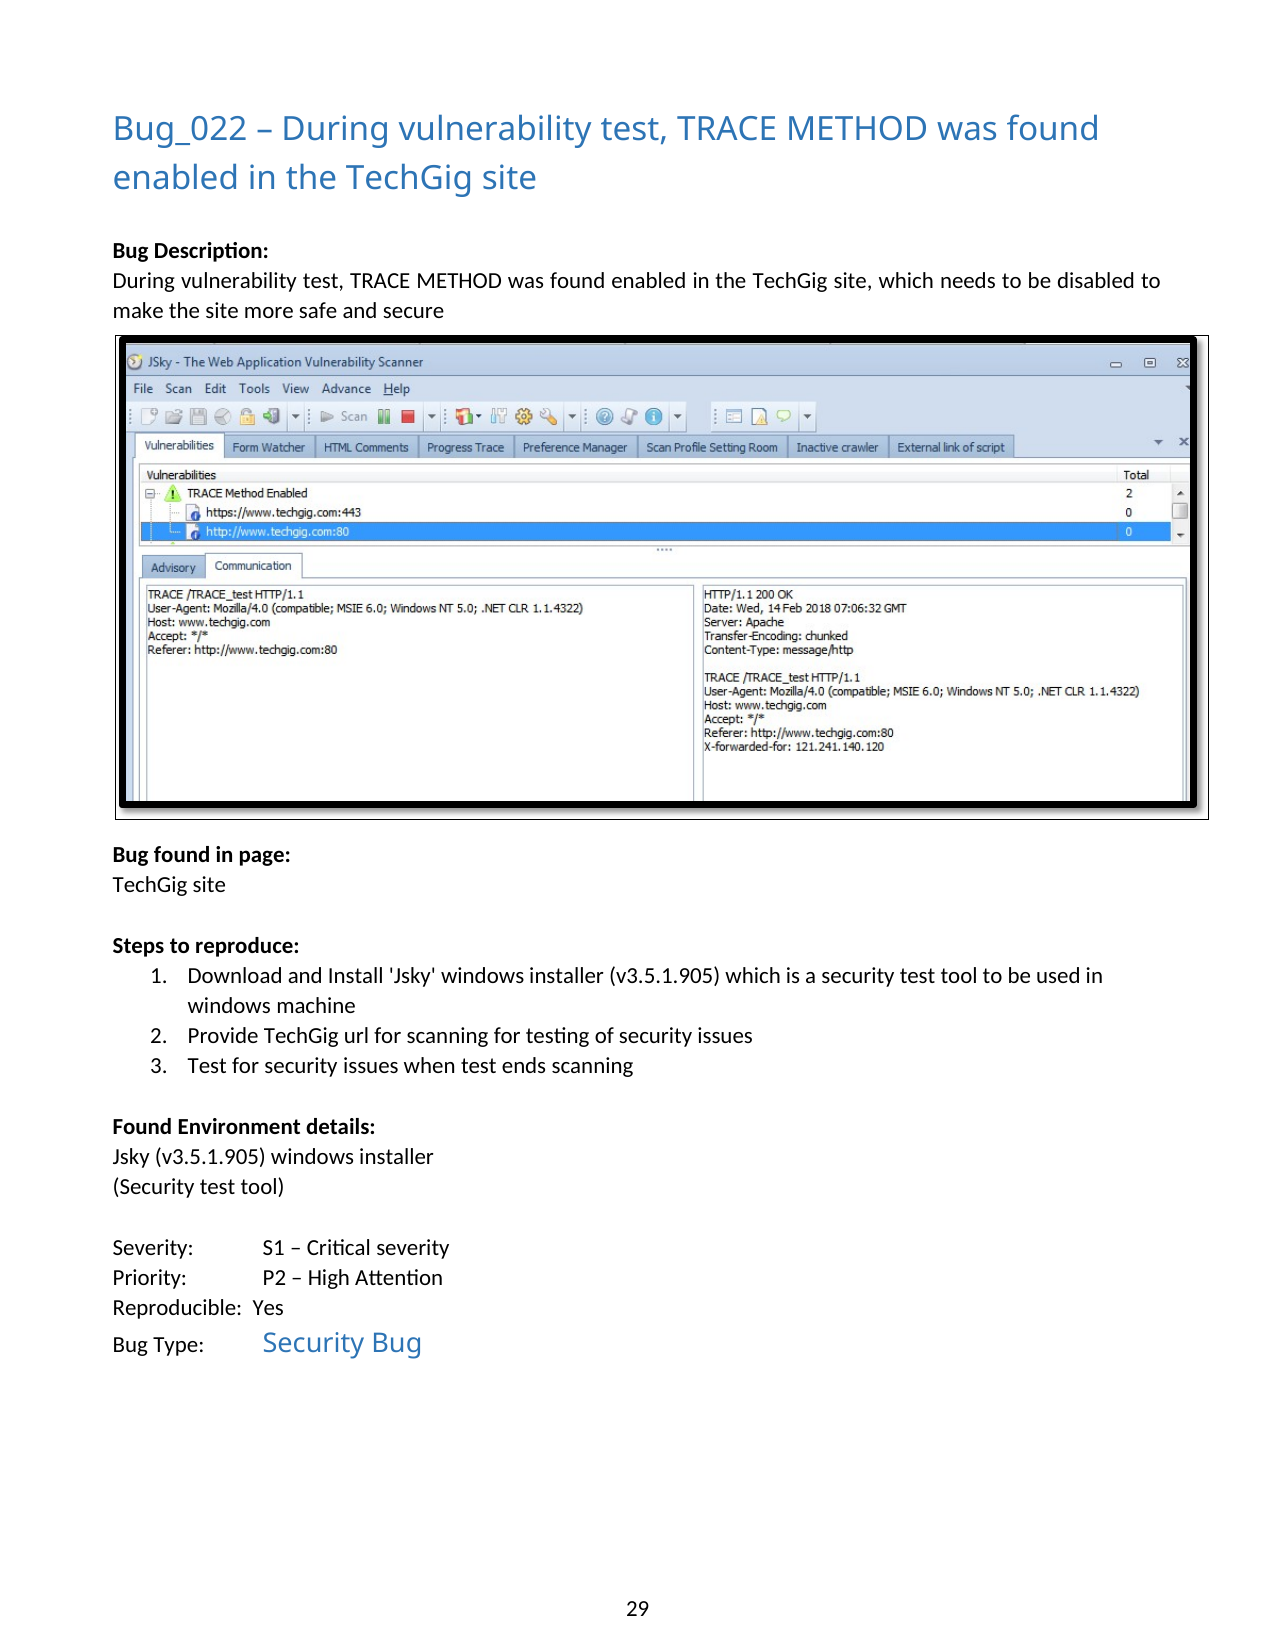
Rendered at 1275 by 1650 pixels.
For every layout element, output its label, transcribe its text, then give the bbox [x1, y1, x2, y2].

subtitle Bug_022 – During vulnerability test, TRACE METHOD was found enabled in the TechGig site [112, 105, 1177, 199]
subtitle Steps to reproduce: [112, 931, 1177, 959]
text Priority: P2 – High Attention Reproducible: Yes [112, 1263, 445, 1321]
text During vulnerability test, TRACE METHOD was found enabled in the TechGig site, which needs to be disabled to make the site more safe and secure [112, 266, 1177, 324]
text Jsky (v3.5.1.905) windows installer (Security test tool) [112, 1142, 436, 1200]
list Download and Install 'Jsky' windows installer (v3.5.1.905) which is a security test tool to be used in windows machine [150, 961, 1105, 1019]
subtitle Bug found in page: [112, 840, 1177, 868]
list Provide TechGig url for scanning for testing of security issues [150, 1022, 1177, 1049]
text TechGig site [112, 871, 1177, 898]
list Test for security issues when test ends scanning [150, 1052, 1177, 1080]
picture [116, 336, 1208, 819]
subtitle Found Environment details: [112, 1112, 1177, 1140]
text Severity: S1 – Critical severity [112, 1233, 1177, 1261]
text Bug Type: Security Bug [112, 1324, 1177, 1361]
subtitle Bug Description: [112, 236, 1177, 264]
picture [126, 343, 1190, 801]
